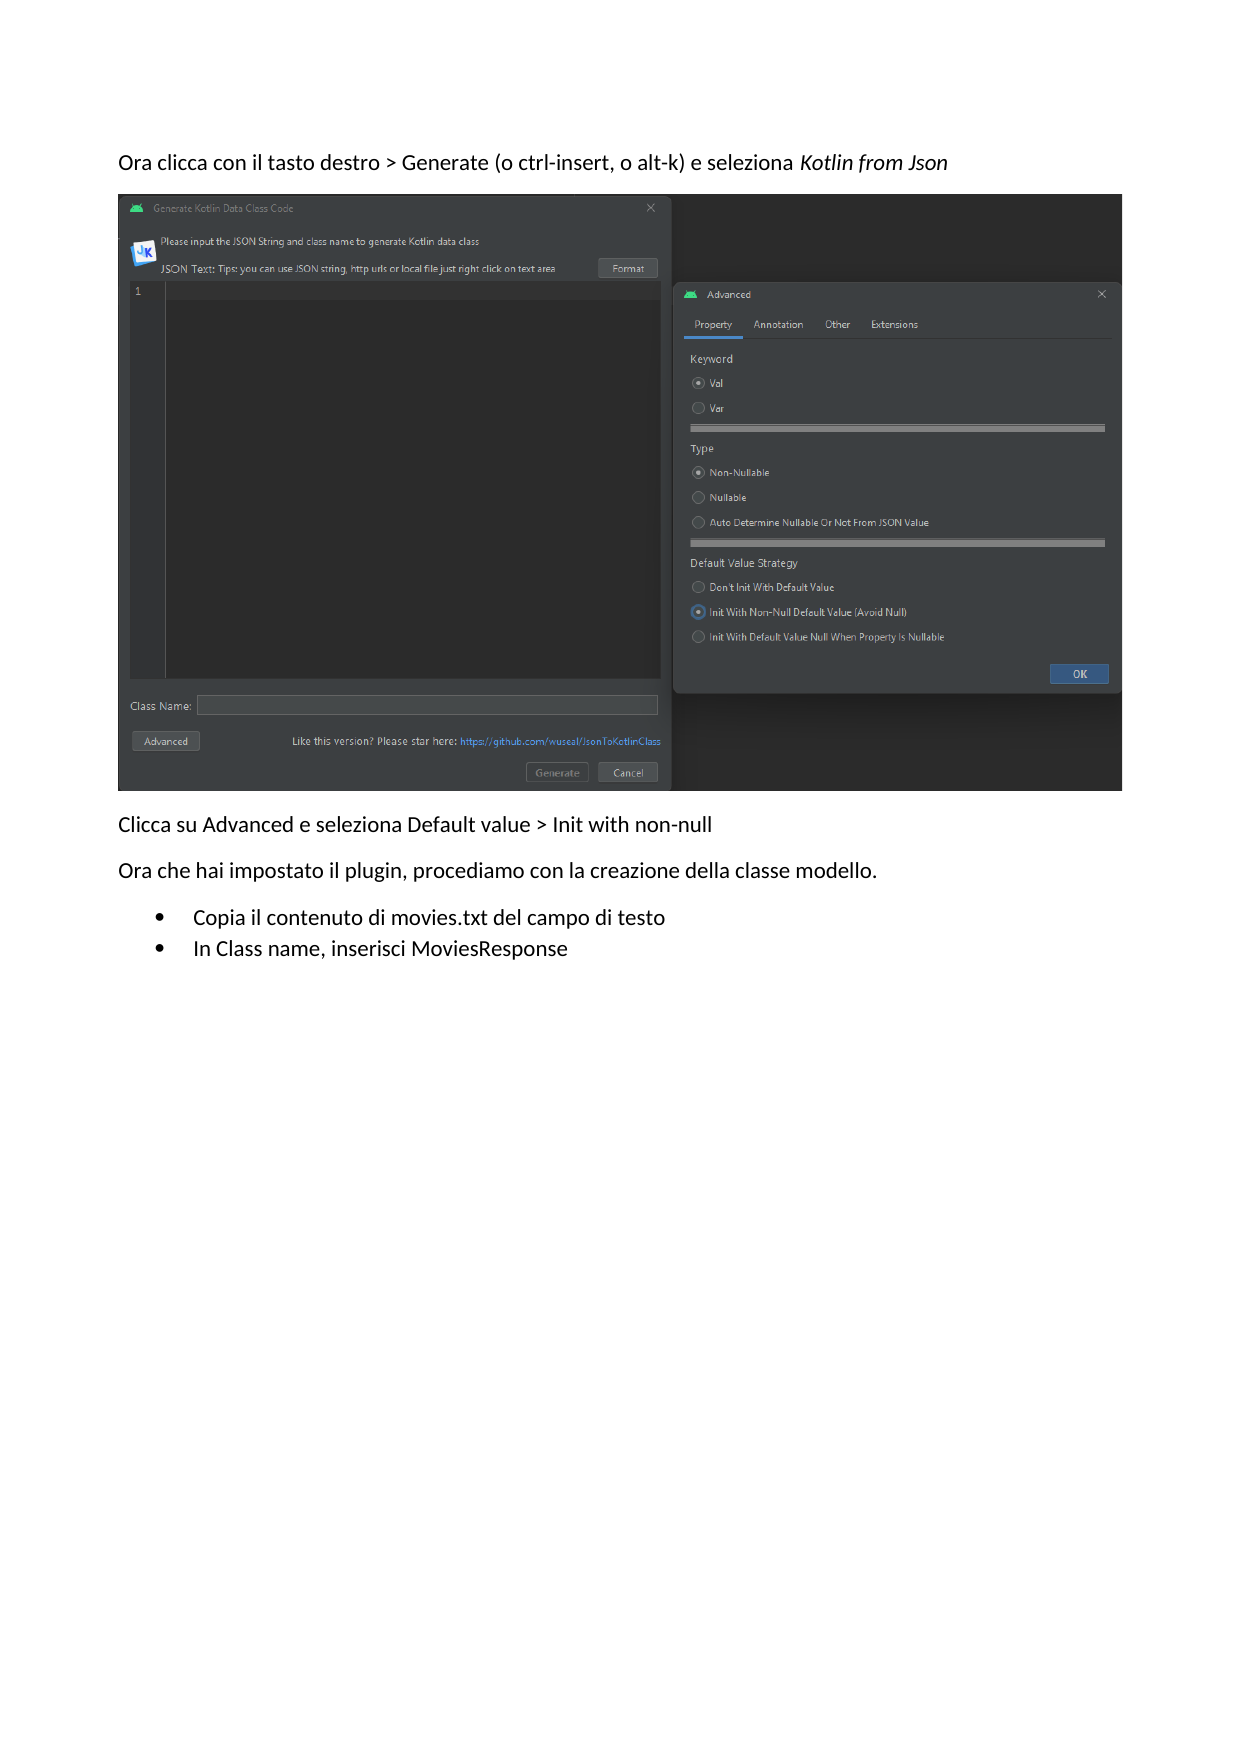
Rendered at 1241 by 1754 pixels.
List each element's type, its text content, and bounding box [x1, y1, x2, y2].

text Ora che hai impostato il plugin, procediamo con la creazione della classe modello. [118, 857, 1122, 884]
text Ora clicca con il tasto destro > Generate (o ctrl-insert, o alt-k) e seleziona Kotlin from Json [118, 148, 1122, 176]
text Clicca su Advanced e seleziona Default value > Init with non-null [118, 810, 1122, 838]
list In Class name, inserisci MoviesResponse [156, 934, 1122, 962]
list Copia il contenuto di movies.txt del campo di testo [156, 903, 1122, 931]
picture [118, 194, 1123, 791]
